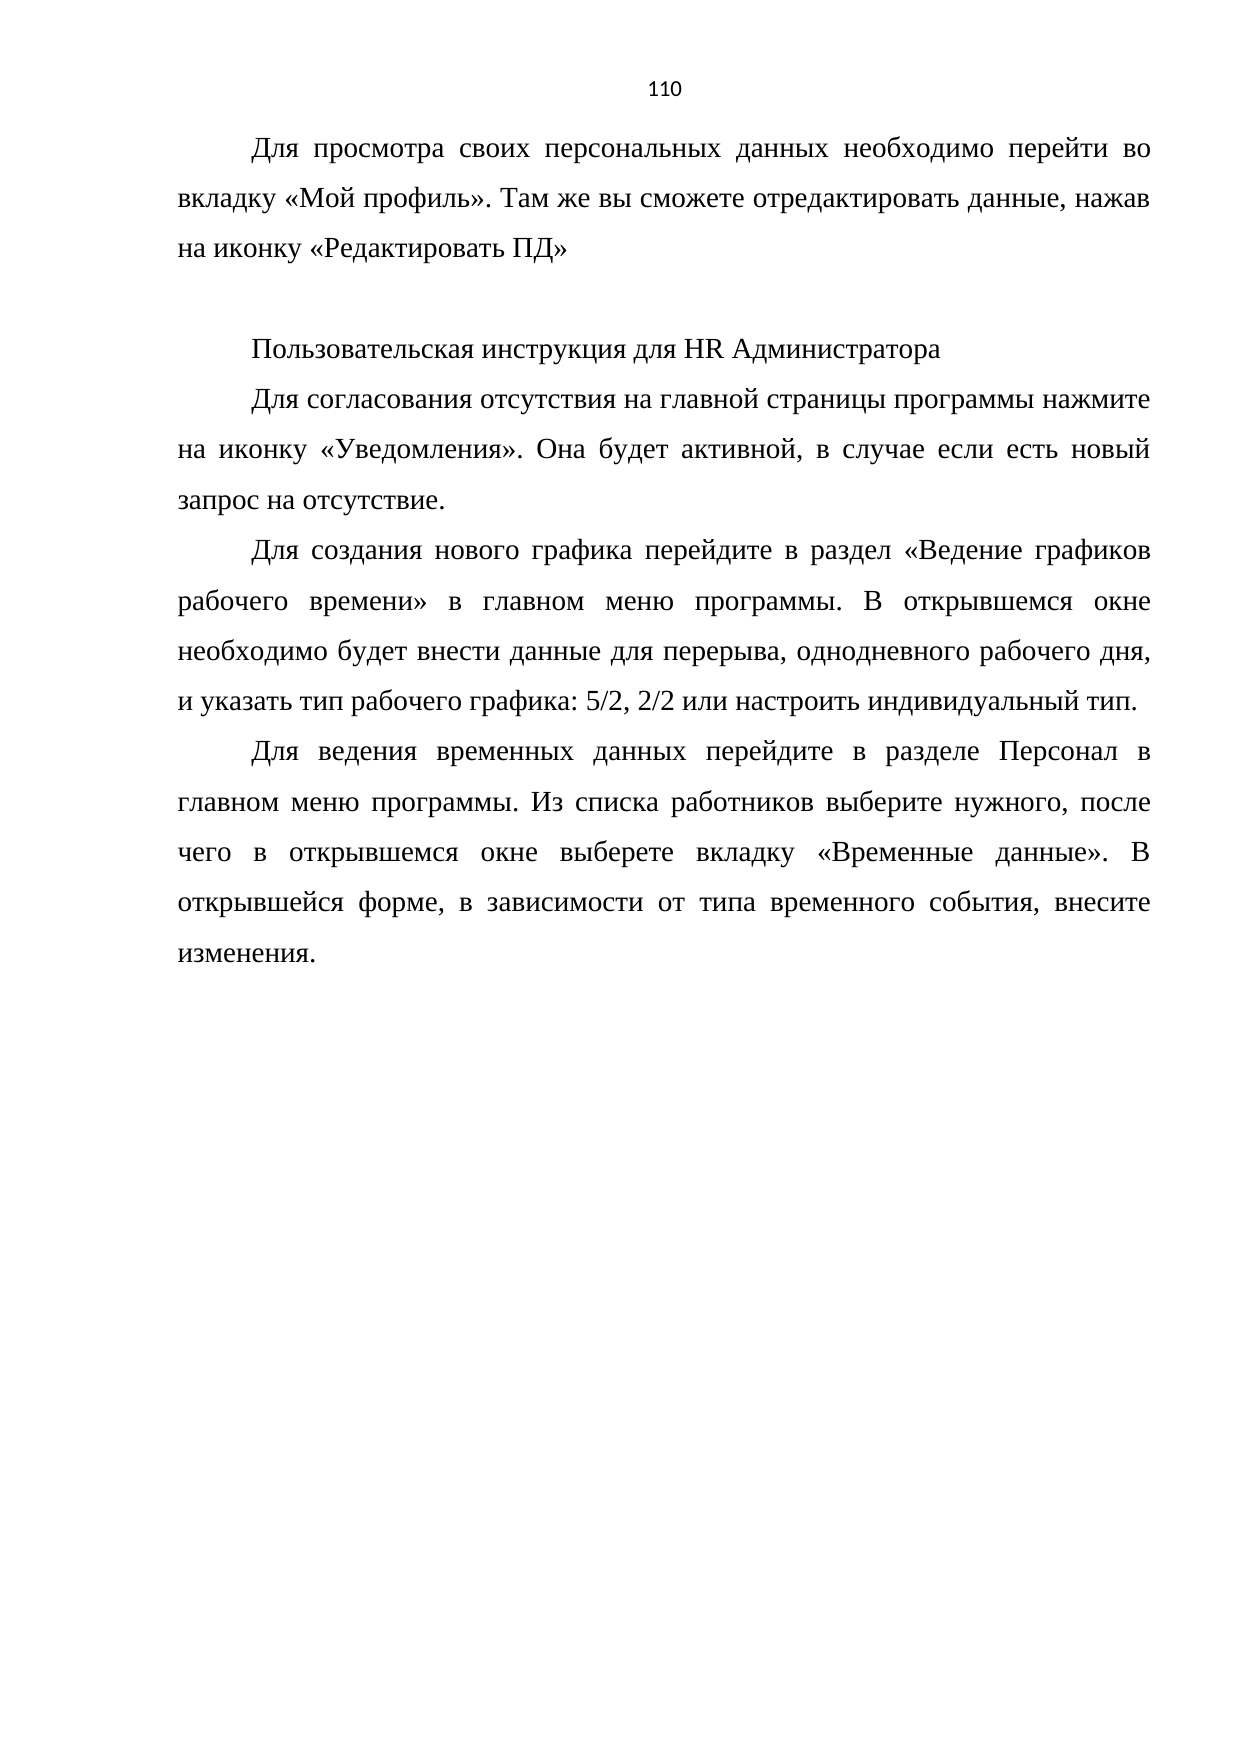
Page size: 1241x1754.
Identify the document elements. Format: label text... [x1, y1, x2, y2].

text Для согласования отсутствия на главной страницы программы нажмите на иконку «Уведомления». Она будет активной, в случае если есть новый запрос на отсутствие. [177, 381, 1152, 516]
text Для ведения временных данных перейдите в разделе Персонал в главном меню программы. Из списка работников выберите нужного, после чего в открывшемся окне выберете вкладку «Временные данные». В открывшейся форме, в зависимости от типа временного события, внесите изменения. [177, 733, 1152, 968]
text Для просмотра своих персональных данных необходимо перейти во вкладку «Мой профиль». Там же вы сможете отредактировать данные, нажав на иконку «Редактировать ПД» [177, 130, 1152, 264]
text Пользовательская инструкция для HR Администратора [177, 331, 1152, 364]
text Для создания нового графика перейдите в раздел «Ведение графиков рабочего времени» в главном меню программы. В открывшемся окне необходимо будет внести данные для перерыва, однодневного рабочего дня, и указать тип рабочего графика: 5/2, 2/2 или настроить индивидуальный тип. [177, 532, 1152, 717]
